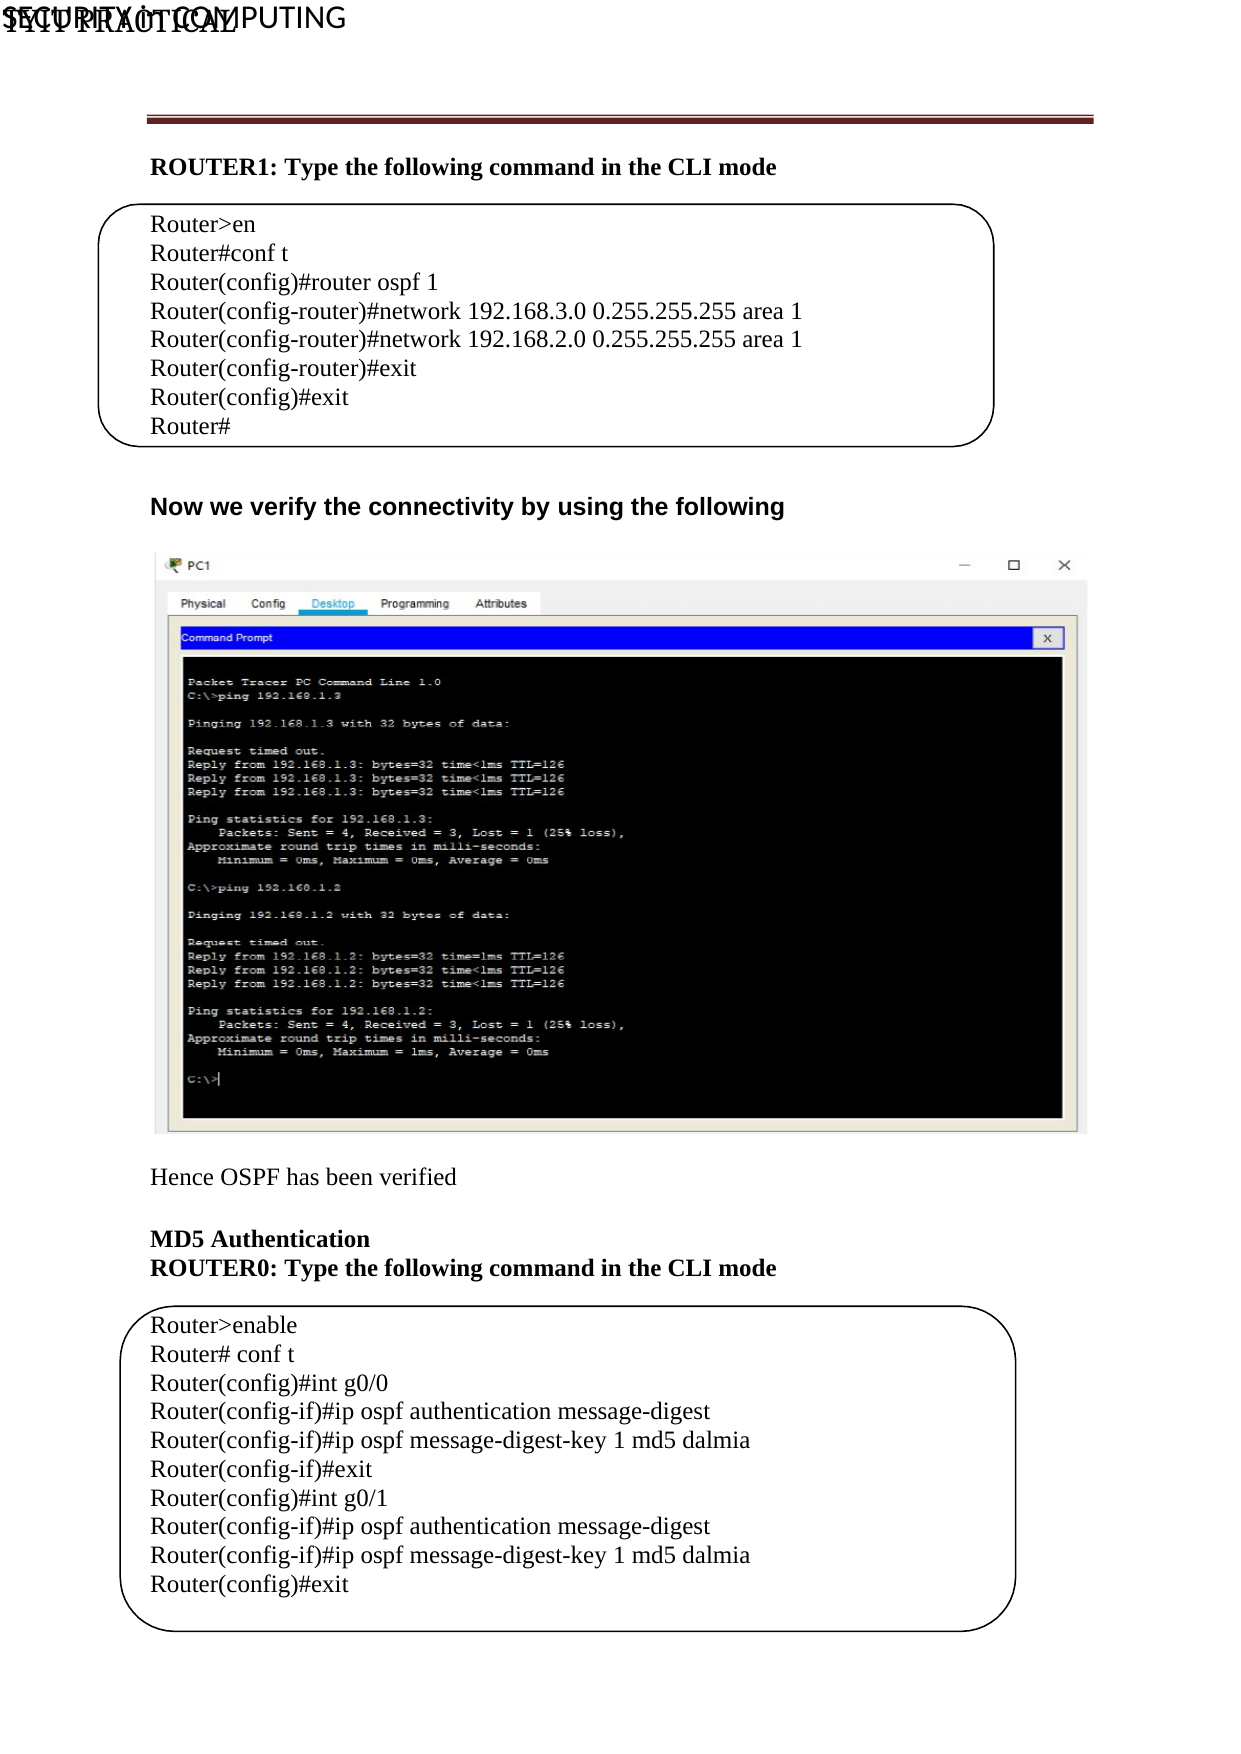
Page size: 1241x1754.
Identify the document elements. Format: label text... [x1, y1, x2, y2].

subtitle MD5 Authentication [150, 1224, 1161, 1253]
picture [154, 552, 1088, 1134]
subtitle Now we verify the connectivity by using the following [150, 492, 1161, 521]
text ROUTER0: Type the following command in the CLI mode [150, 1253, 1161, 1281]
text Hence OSPF has been verified [150, 1162, 1161, 1190]
text ROUTER1: Type the following command in the CLI mode [150, 152, 1161, 181]
